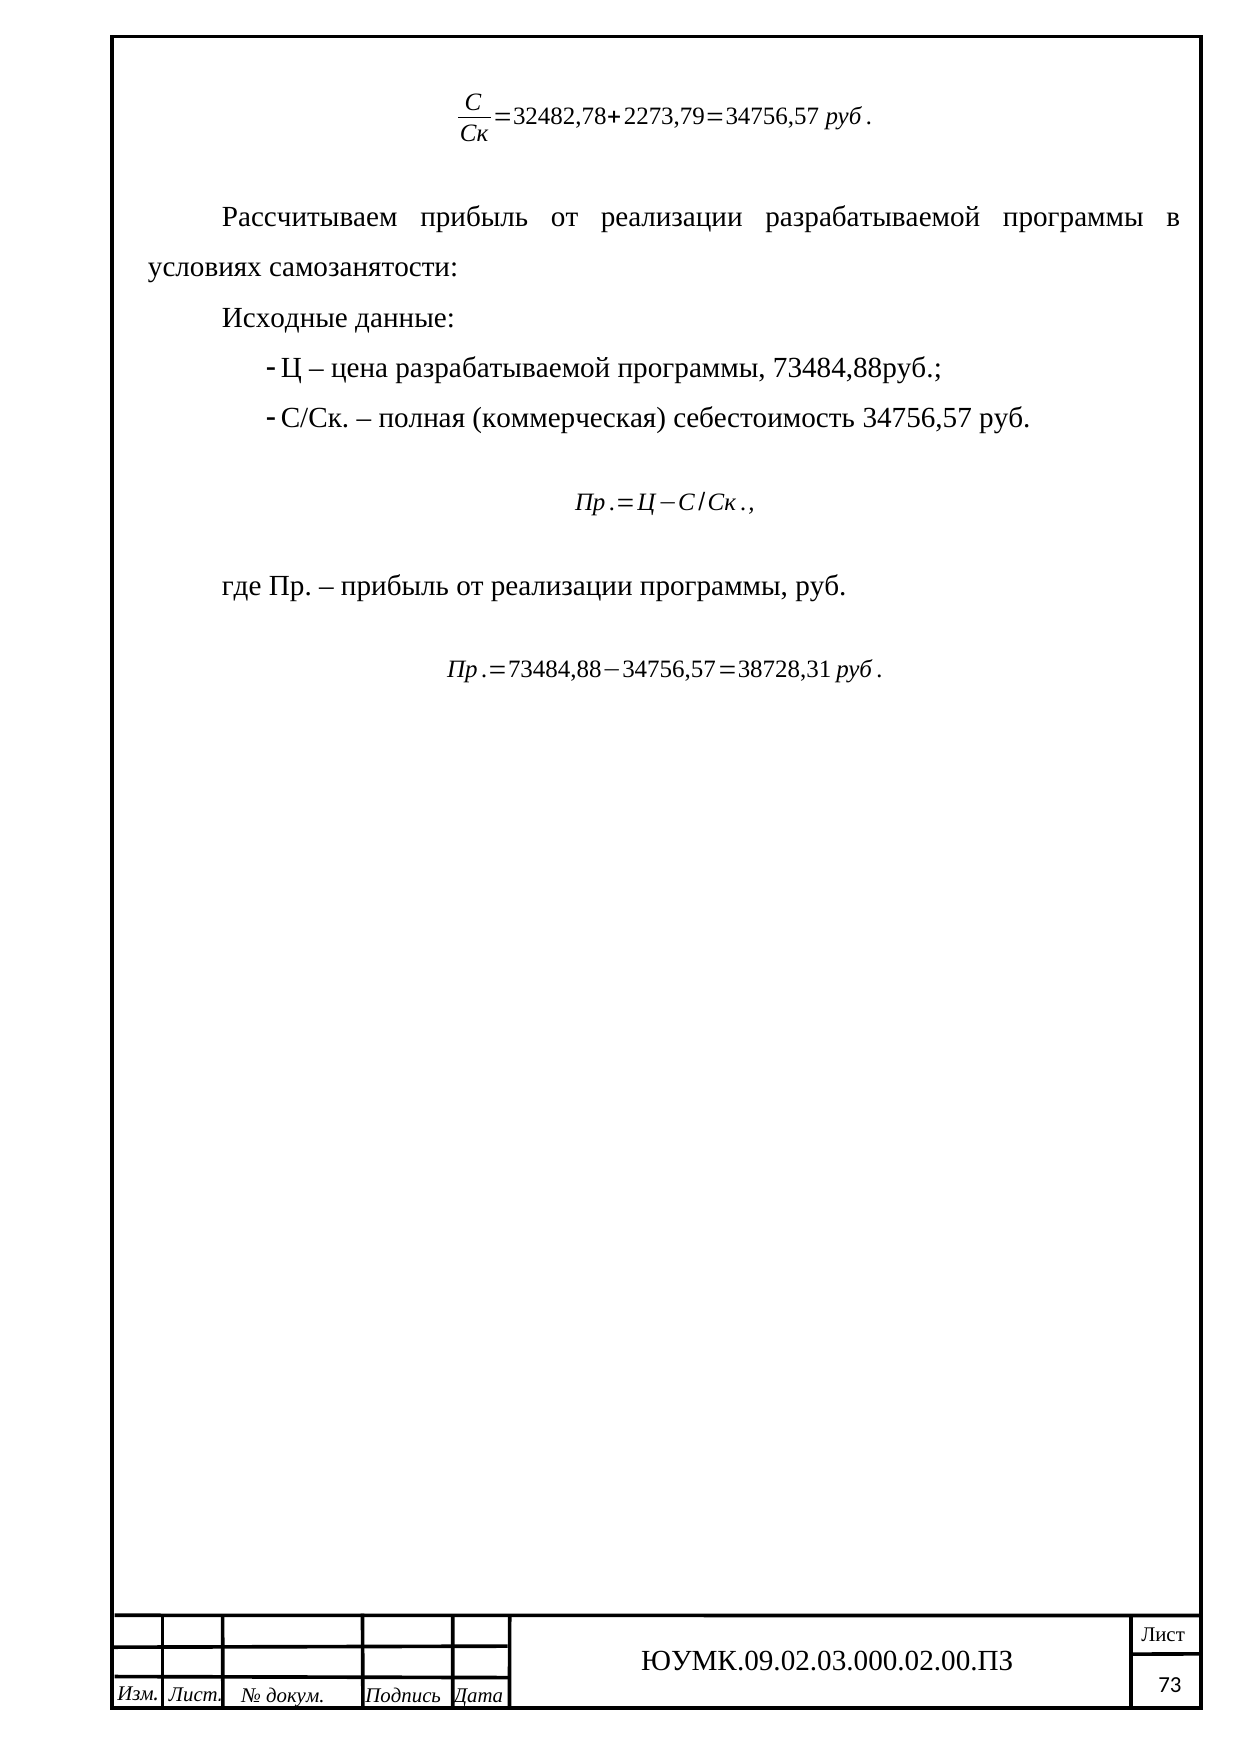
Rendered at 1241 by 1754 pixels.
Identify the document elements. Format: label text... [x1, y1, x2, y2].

list Ц – цена разрабатываемой программы, 73484,88руб.; [148, 350, 1181, 384]
text Исходные данные: [148, 300, 1181, 333]
list С/Ск. – полная (коммерческая) себестоимость 34756,57 руб. [148, 400, 1181, 434]
text Рассчитываем прибыль от реализации разрабатываемой программы в условиях самозанятости: [148, 199, 1181, 283]
text где Пр. – прибыль от реализации программы, руб. [148, 568, 1181, 601]
